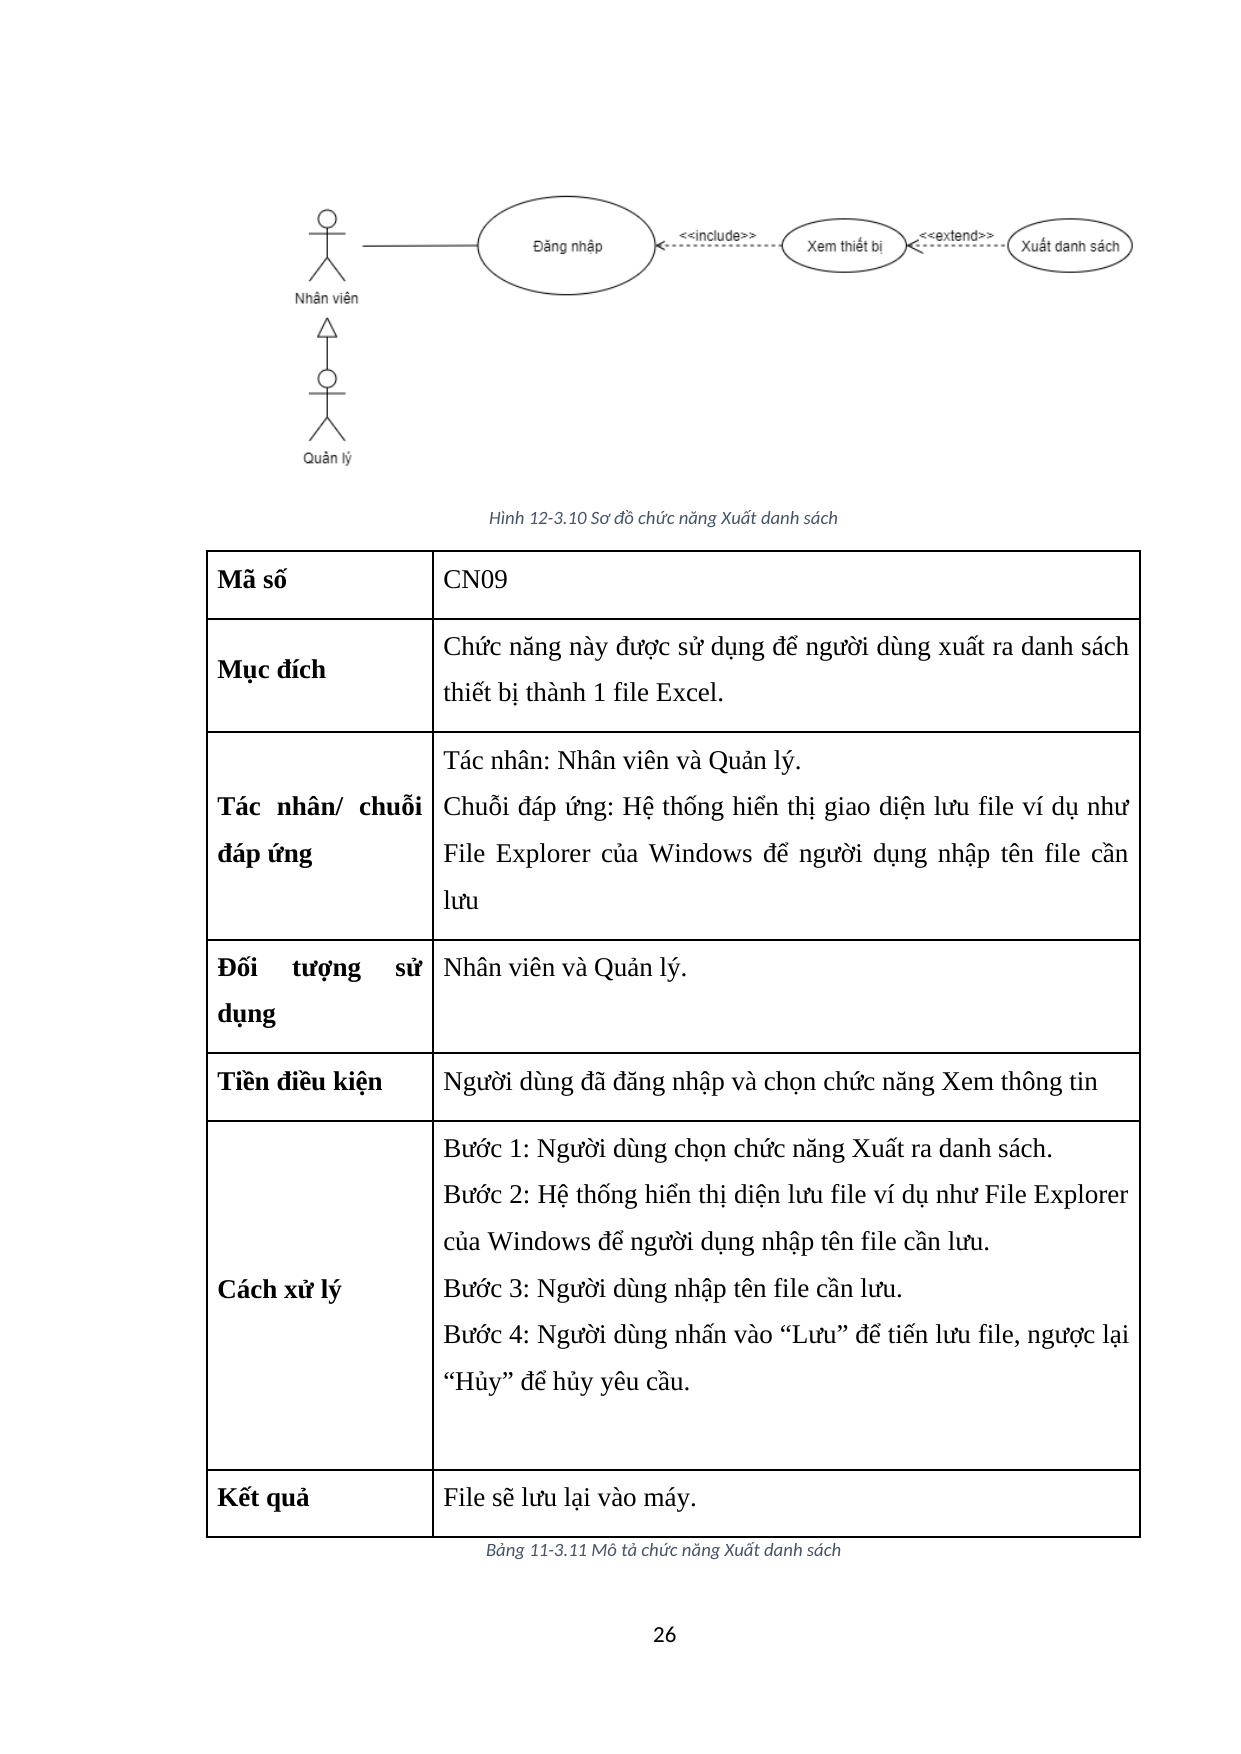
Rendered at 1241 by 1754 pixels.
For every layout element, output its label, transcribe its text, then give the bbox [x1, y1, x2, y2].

table_cell Đối tượng sử dụng [208, 941, 432, 1052]
table_cell Tác nhân/ chuỗi đáp ứng [208, 733, 432, 938]
table_cell Nhân viên và Quản lý. [434, 941, 1139, 1052]
table_cell Tác nhân: Nhân viên và Quản lý. Chuỗi đáp ứng: Hệ thống hiển thị giao diện lưu file ví dụ như File Explorer của Windows để người dụng nhập tên file cần lưu [434, 733, 1139, 938]
picture [244, 177, 1160, 493]
table_cell File sẽ lưu lại vào máy. [434, 1471, 1139, 1536]
table_cell Bước 1: Người dùng chọn chức năng Xuất ra danh sách. Bước 2: Hệ thống hiển thị diện lưu file ví dụ như File Explorer của Windows để người dụng nhập tên file cần lưu. Bước 3: Người dùng nhập tên file cần lưu. Bước 4: Người dùng nhấn vào “Lưu” để tiến lưu file, ngược lại “Hủy” để hủy yêu cầu. [434, 1122, 1139, 1469]
text Hình 12-3.10 Sơ đồ chức năng Xuất danh sách [207, 506, 1122, 529]
table_cell Người dùng đã đăng nhập và chọn chức năng Xem thông tin [434, 1054, 1139, 1119]
table_cell Cách xử lý [208, 1122, 432, 1469]
table_cell Kết quả [208, 1471, 432, 1536]
table_header Mã số [208, 552, 432, 617]
table_header CN09 [434, 552, 1139, 617]
table_cell Chức năng này được sử dụng để người dùng xuất ra danh sách thiết bị thành 1 file Excel. [434, 620, 1139, 731]
table_cell Tiền điều kiện [208, 1054, 432, 1119]
text Bảng 11-3.11 Mô tả chức năng Xuất danh sách [207, 1538, 1122, 1561]
table_cell Mục đích [208, 620, 432, 731]
